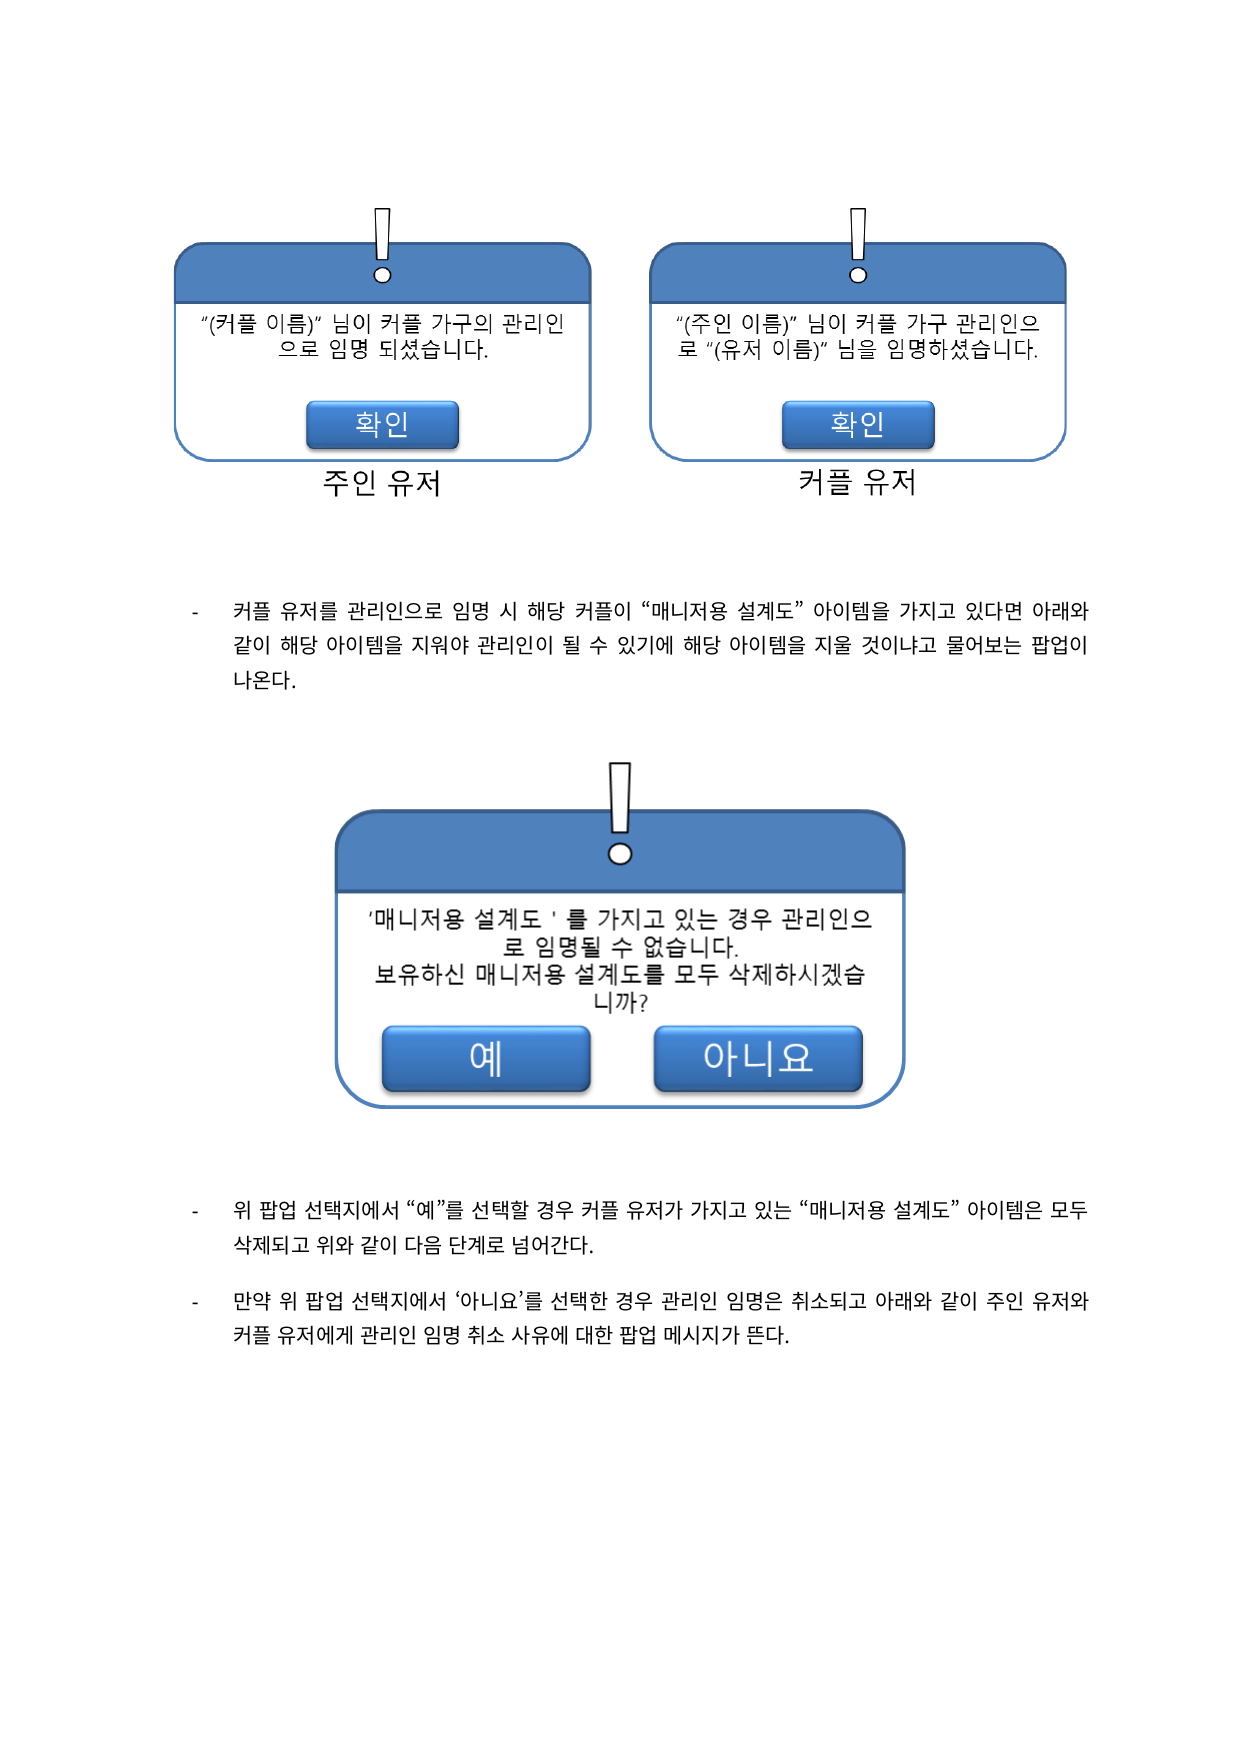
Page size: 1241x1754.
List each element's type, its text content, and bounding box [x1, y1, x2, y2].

picture [334, 720, 906, 1117]
list 위 팝업 선택지에서 “예”를 선택할 경우 커플 유저가 가지고 있는 “매니저용 설계도” 아이템은 모두 삭제되고 위와 같이 다음 단계로 넘어간다. [192, 1194, 1090, 1260]
list 커플 유저를 관리인으로 임명 시 해당 커플이 “매니저용 설계도” 아이템을 가지고 있다면 아래와 같이 해당 아이템을 지워야 관리인이 될 수 있기에 해당 아이템을 지울 것이냐고 물어보는 팝업이 나온다. [192, 595, 1090, 695]
picture [173, 177, 1067, 517]
list 만약 위 팝업 선택지에서 ‘아니요’를 선택한 경우 관리인 임명은 취소되고 아래와 같이 주인 유저와 커플 유저에게 관리인 임명 취소 사유에 대한 팝업 메시지가 뜬다. [192, 1285, 1090, 1350]
